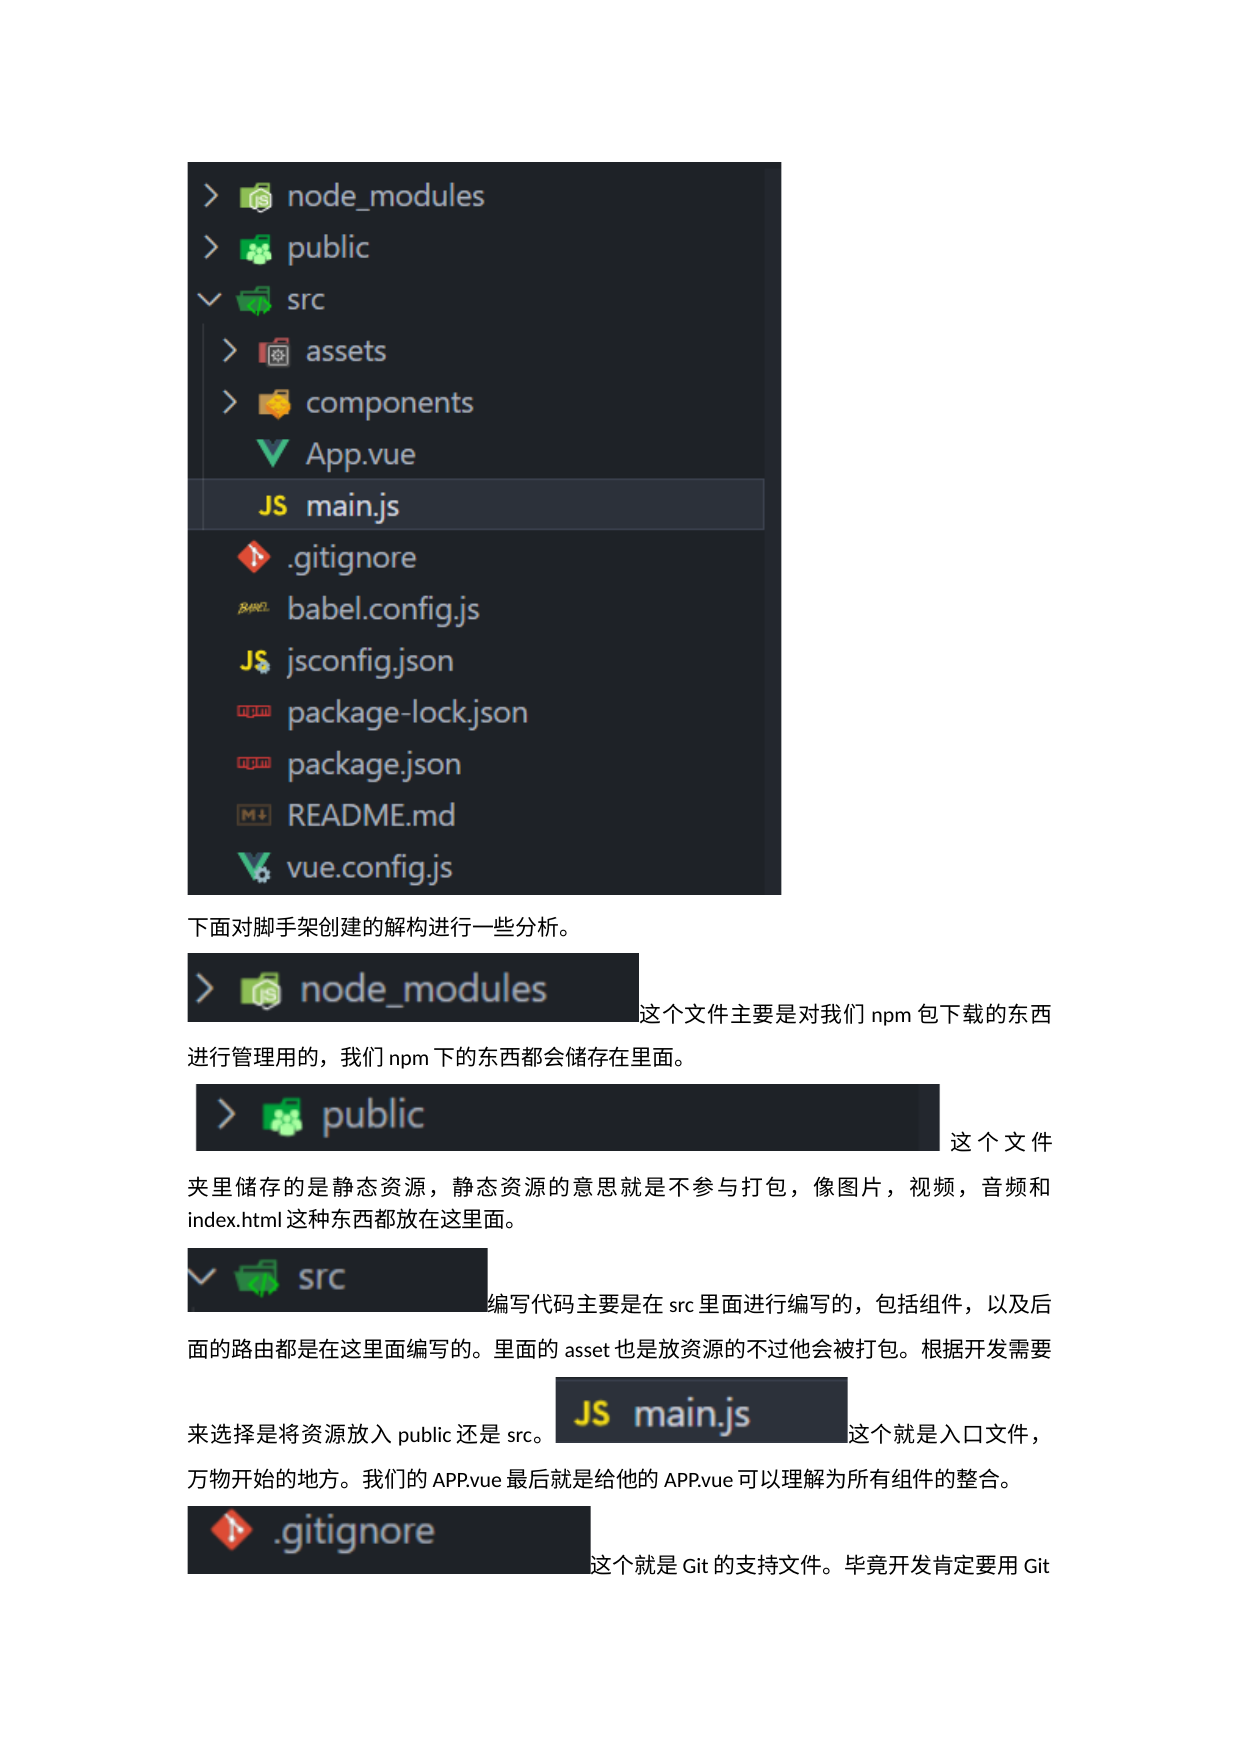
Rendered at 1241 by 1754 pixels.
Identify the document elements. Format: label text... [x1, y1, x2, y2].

text 编写代码主要是在src里面进行编写的，包括组件，以及后面的路由都是在这里面编写的。里面的asset也是放资源的不过他会被打包。根据开发需要来选择是将资源放入public还是src。这个就是入口文件，万物开始的地方。我们的APP.vue最后就是给他的APP.vue可以理解为所有组件的整合。 [187, 1234, 1053, 1494]
picture [555, 1377, 848, 1443]
picture [187, 162, 782, 895]
picture [187, 1084, 951, 1151]
picture [187, 1506, 591, 1574]
picture [187, 1248, 488, 1312]
text 下面对脚手架创建的解构进行一些分析。 [187, 909, 1053, 942]
picture [187, 953, 639, 1022]
